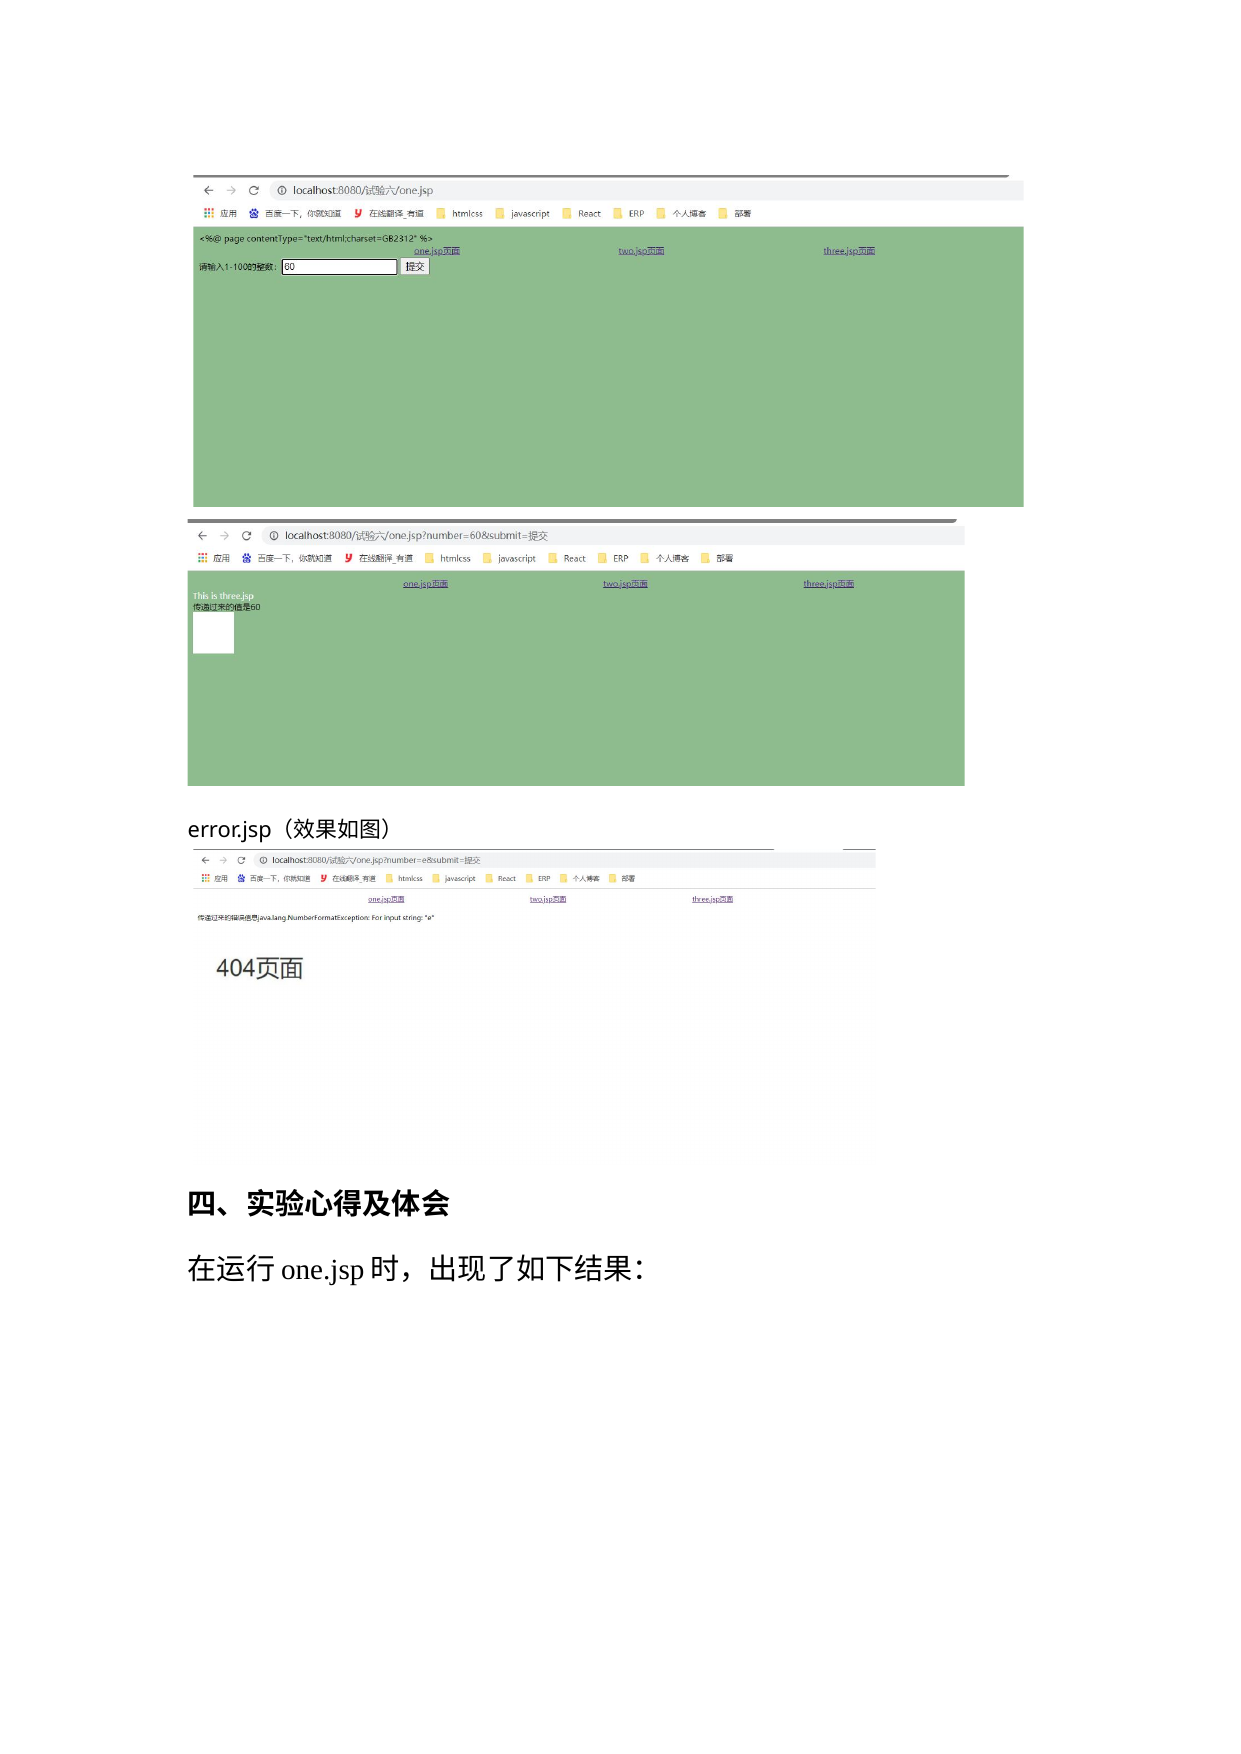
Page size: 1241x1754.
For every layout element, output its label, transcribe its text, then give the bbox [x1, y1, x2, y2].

text 在运行one.jsp时，出现了如下结果： [187, 1234, 1053, 1299]
picture [187, 519, 965, 786]
picture [193, 849, 876, 1165]
picture [193, 175, 1024, 507]
text error.jsp（效果如图） [187, 812, 1058, 844]
text 四、实验心得及体会 [187, 1169, 1058, 1234]
